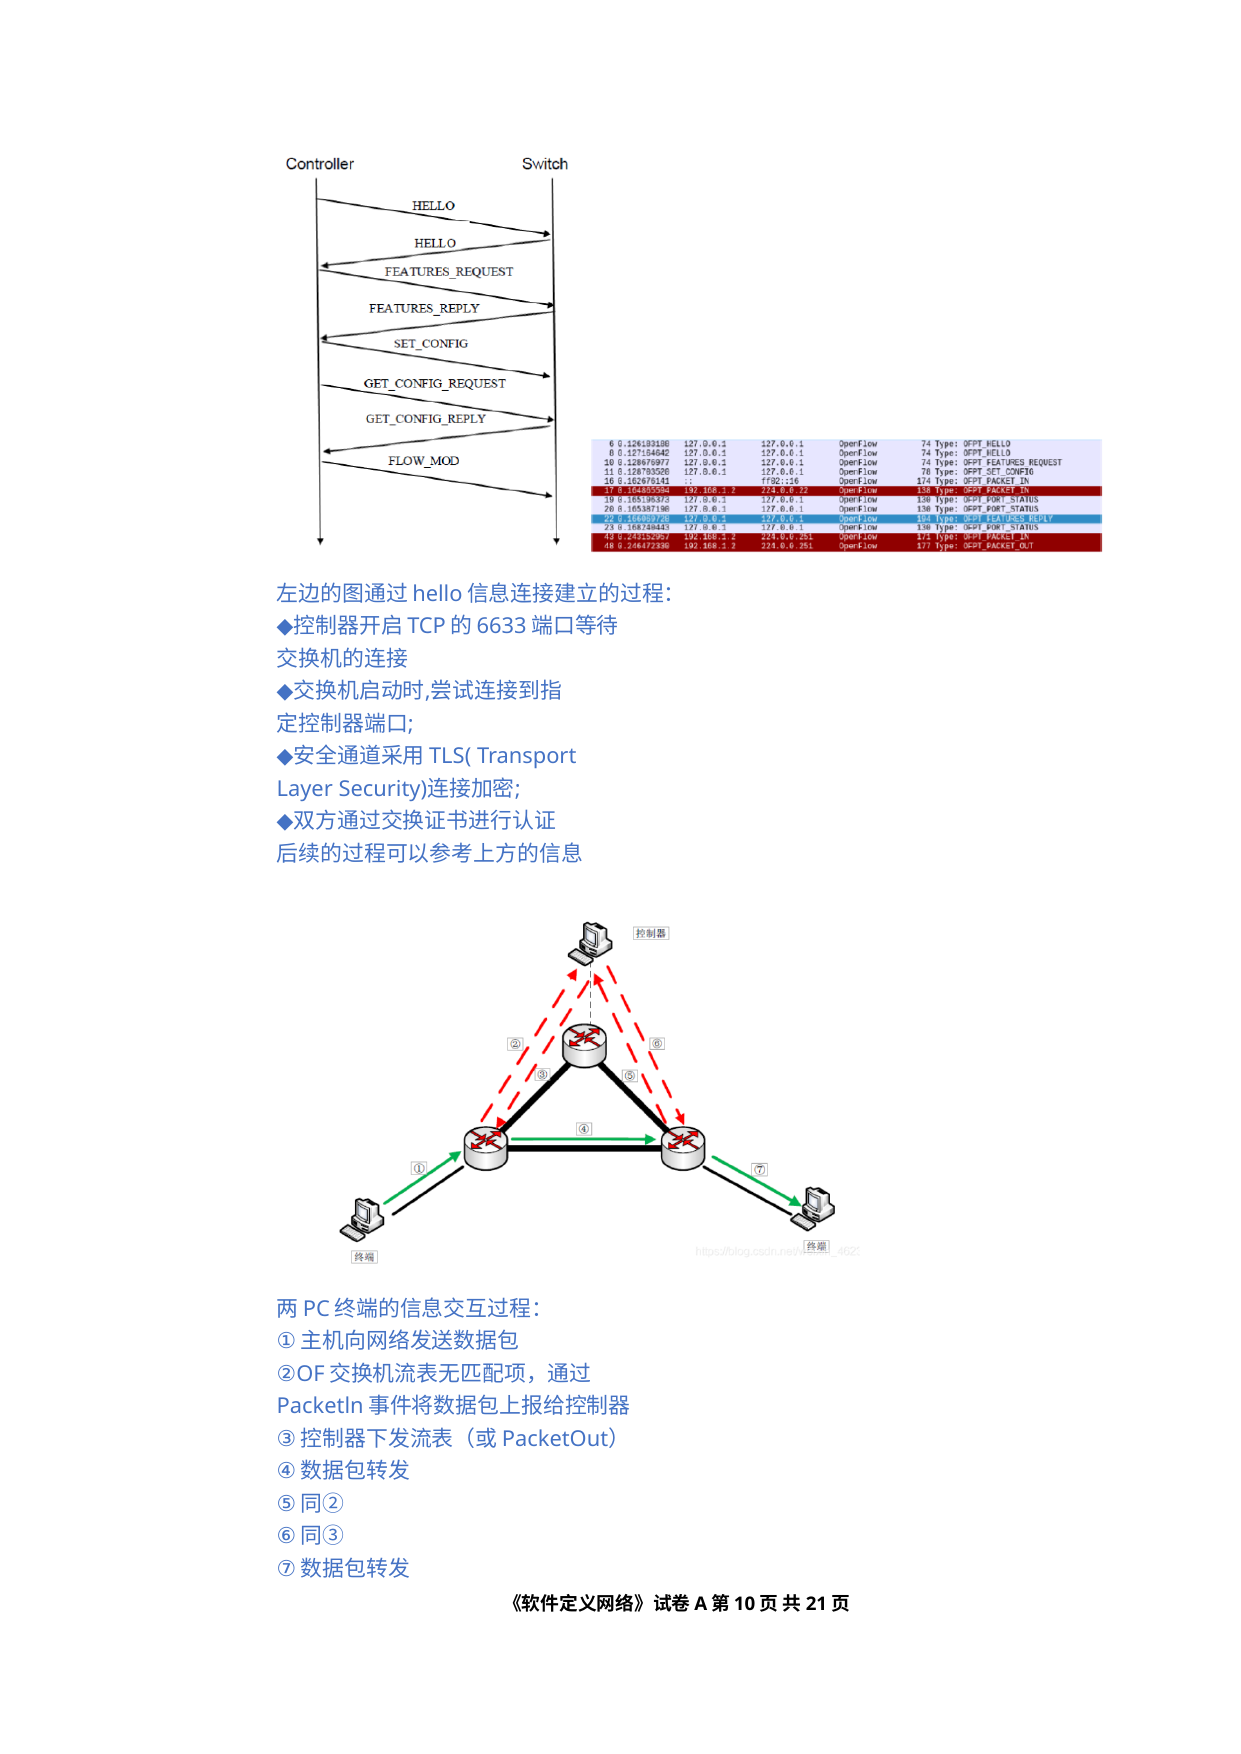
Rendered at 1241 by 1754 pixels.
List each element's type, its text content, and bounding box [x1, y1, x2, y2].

text 交换机的连接 [233, 641, 1122, 673]
text ⑥同③ [233, 1518, 1122, 1551]
text ③控制器下发流表（或PacketOut） [233, 1421, 1122, 1453]
text ◆双方通过交换证书进行认证 [233, 803, 1122, 836]
text 后续的过程可以参考上方的信息 [233, 836, 1122, 868]
picture [276, 900, 860, 1269]
text ◆安全通道采用TLS( Transport [233, 738, 1122, 771]
text Layer Security)连接加密; [233, 771, 1122, 803]
text ⑦数据包转发 [233, 1551, 1122, 1583]
text 定控制器端口; [233, 706, 1122, 738]
text ◆控制器开启TCP的6633端口等待 [233, 608, 1122, 641]
text ④数据包转发 [233, 1453, 1122, 1486]
text ①主机向网络发送数据包 [233, 1323, 1122, 1356]
picture [276, 153, 1114, 559]
text Packetln事件将数据包上报给控制器 [233, 1388, 1122, 1421]
text ②OF交换机流表无匹配项，通过 [233, 1356, 1122, 1388]
text 两PC终端的信息交互过程： [233, 1291, 1122, 1323]
text ⑤同② [233, 1486, 1122, 1518]
text ◆交换机启动时,尝试连接到指 [233, 673, 1122, 706]
text 左边的图通过hello信息连接建立的过程： [233, 576, 1122, 608]
